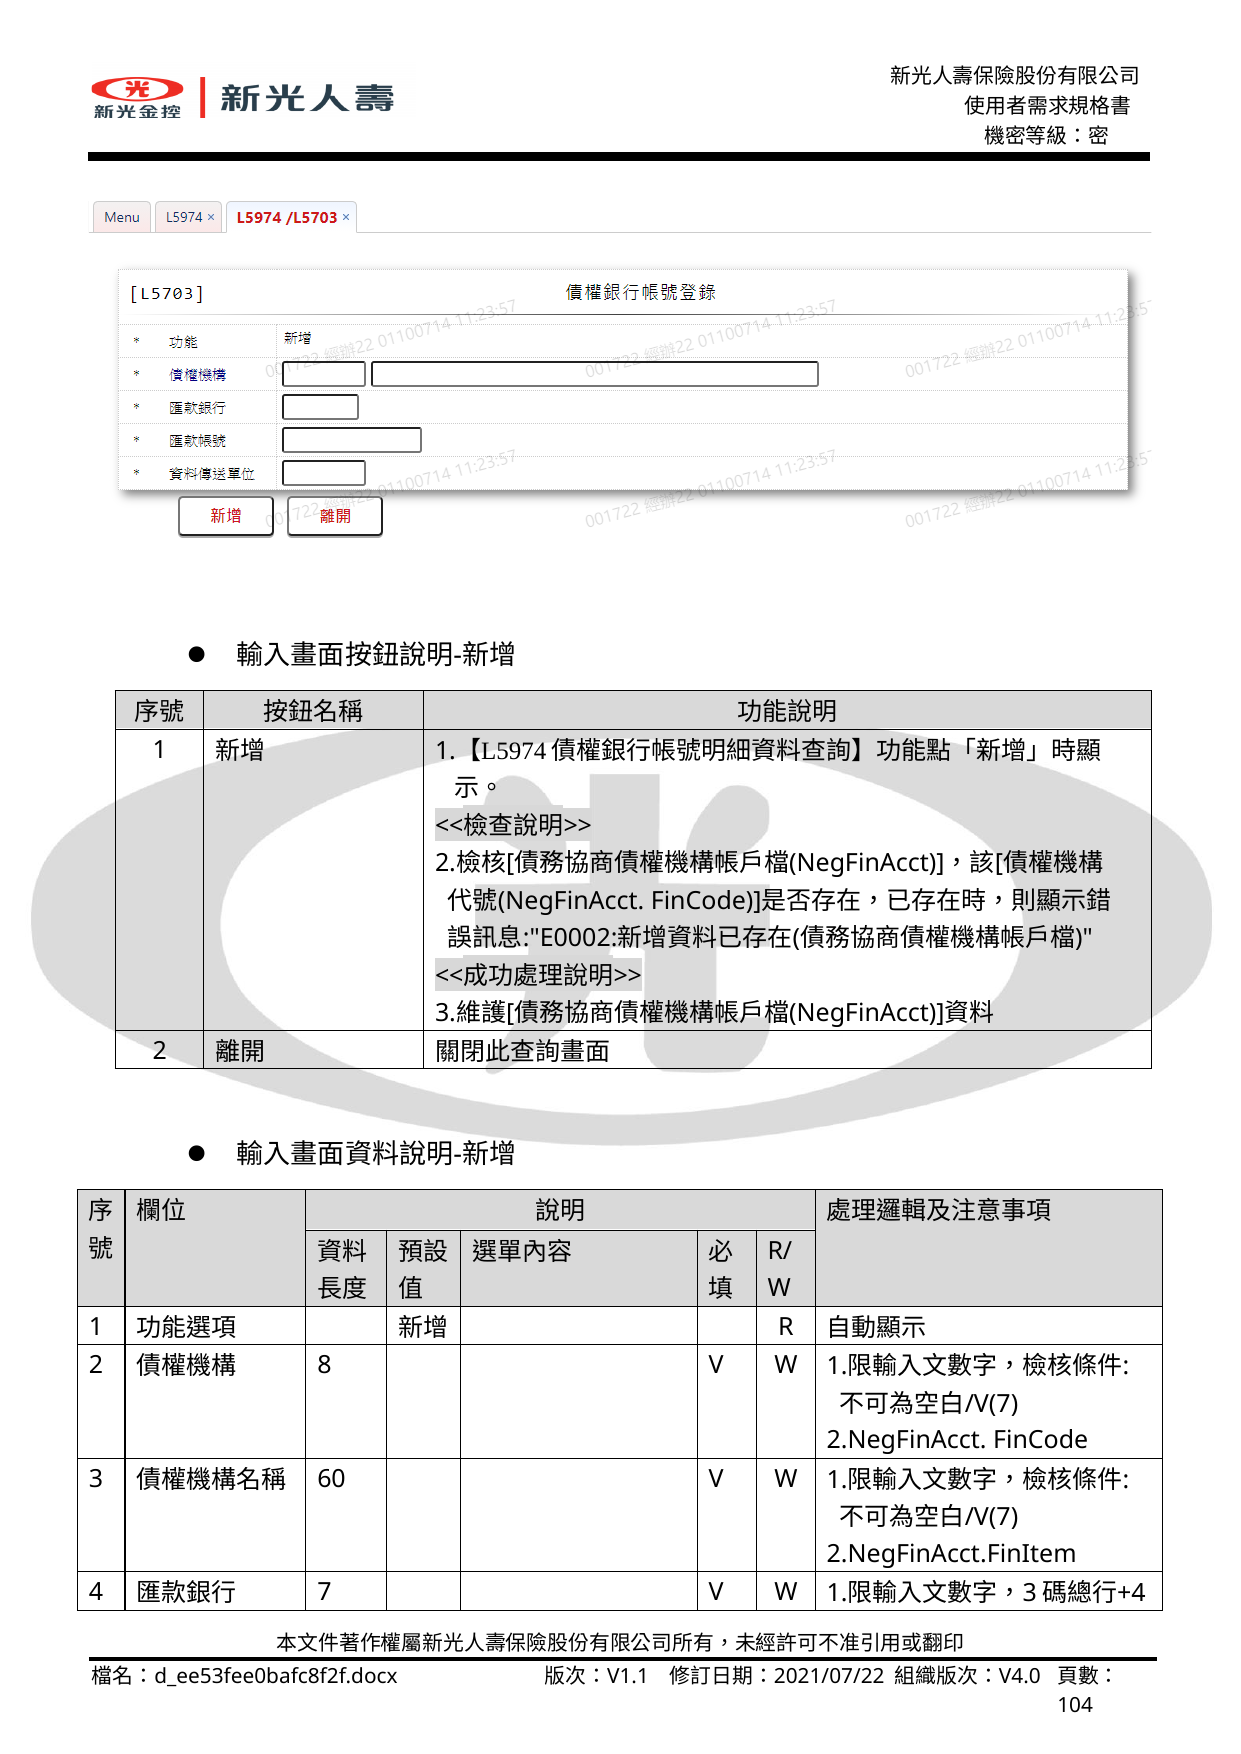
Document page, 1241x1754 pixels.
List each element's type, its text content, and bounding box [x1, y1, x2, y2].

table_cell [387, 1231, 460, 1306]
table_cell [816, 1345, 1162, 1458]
picture [25, 699, 1215, 1152]
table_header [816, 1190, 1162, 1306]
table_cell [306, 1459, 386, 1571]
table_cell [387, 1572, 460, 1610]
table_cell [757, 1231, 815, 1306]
list 輸入畫面按鈕說明-新增 [186, 615, 1152, 690]
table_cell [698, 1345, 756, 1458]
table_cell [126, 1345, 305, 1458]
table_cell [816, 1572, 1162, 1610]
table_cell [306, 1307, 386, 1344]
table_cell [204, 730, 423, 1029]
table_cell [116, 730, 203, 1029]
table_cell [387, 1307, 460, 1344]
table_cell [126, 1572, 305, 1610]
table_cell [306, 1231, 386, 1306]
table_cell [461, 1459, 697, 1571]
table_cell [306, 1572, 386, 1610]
picture [88, 201, 1152, 549]
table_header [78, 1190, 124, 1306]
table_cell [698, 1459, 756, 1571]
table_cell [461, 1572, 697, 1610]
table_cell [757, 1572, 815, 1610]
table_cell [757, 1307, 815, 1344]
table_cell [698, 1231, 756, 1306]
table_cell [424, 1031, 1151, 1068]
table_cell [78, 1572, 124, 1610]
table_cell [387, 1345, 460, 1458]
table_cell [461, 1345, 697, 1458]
list 輸入畫面資料說明-新增 [186, 1114, 1152, 1189]
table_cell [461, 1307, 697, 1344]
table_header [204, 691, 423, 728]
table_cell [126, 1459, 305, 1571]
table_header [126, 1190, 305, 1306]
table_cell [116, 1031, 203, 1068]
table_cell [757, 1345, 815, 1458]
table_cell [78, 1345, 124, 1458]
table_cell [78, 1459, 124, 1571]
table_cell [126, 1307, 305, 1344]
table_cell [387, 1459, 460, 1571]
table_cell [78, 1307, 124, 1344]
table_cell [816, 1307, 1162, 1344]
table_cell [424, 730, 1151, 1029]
picture [91, 61, 417, 118]
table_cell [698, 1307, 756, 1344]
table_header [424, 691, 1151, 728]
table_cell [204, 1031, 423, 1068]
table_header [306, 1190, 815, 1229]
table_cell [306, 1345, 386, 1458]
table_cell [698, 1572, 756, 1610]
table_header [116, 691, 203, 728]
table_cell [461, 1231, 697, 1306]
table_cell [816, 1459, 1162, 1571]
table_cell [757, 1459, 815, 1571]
